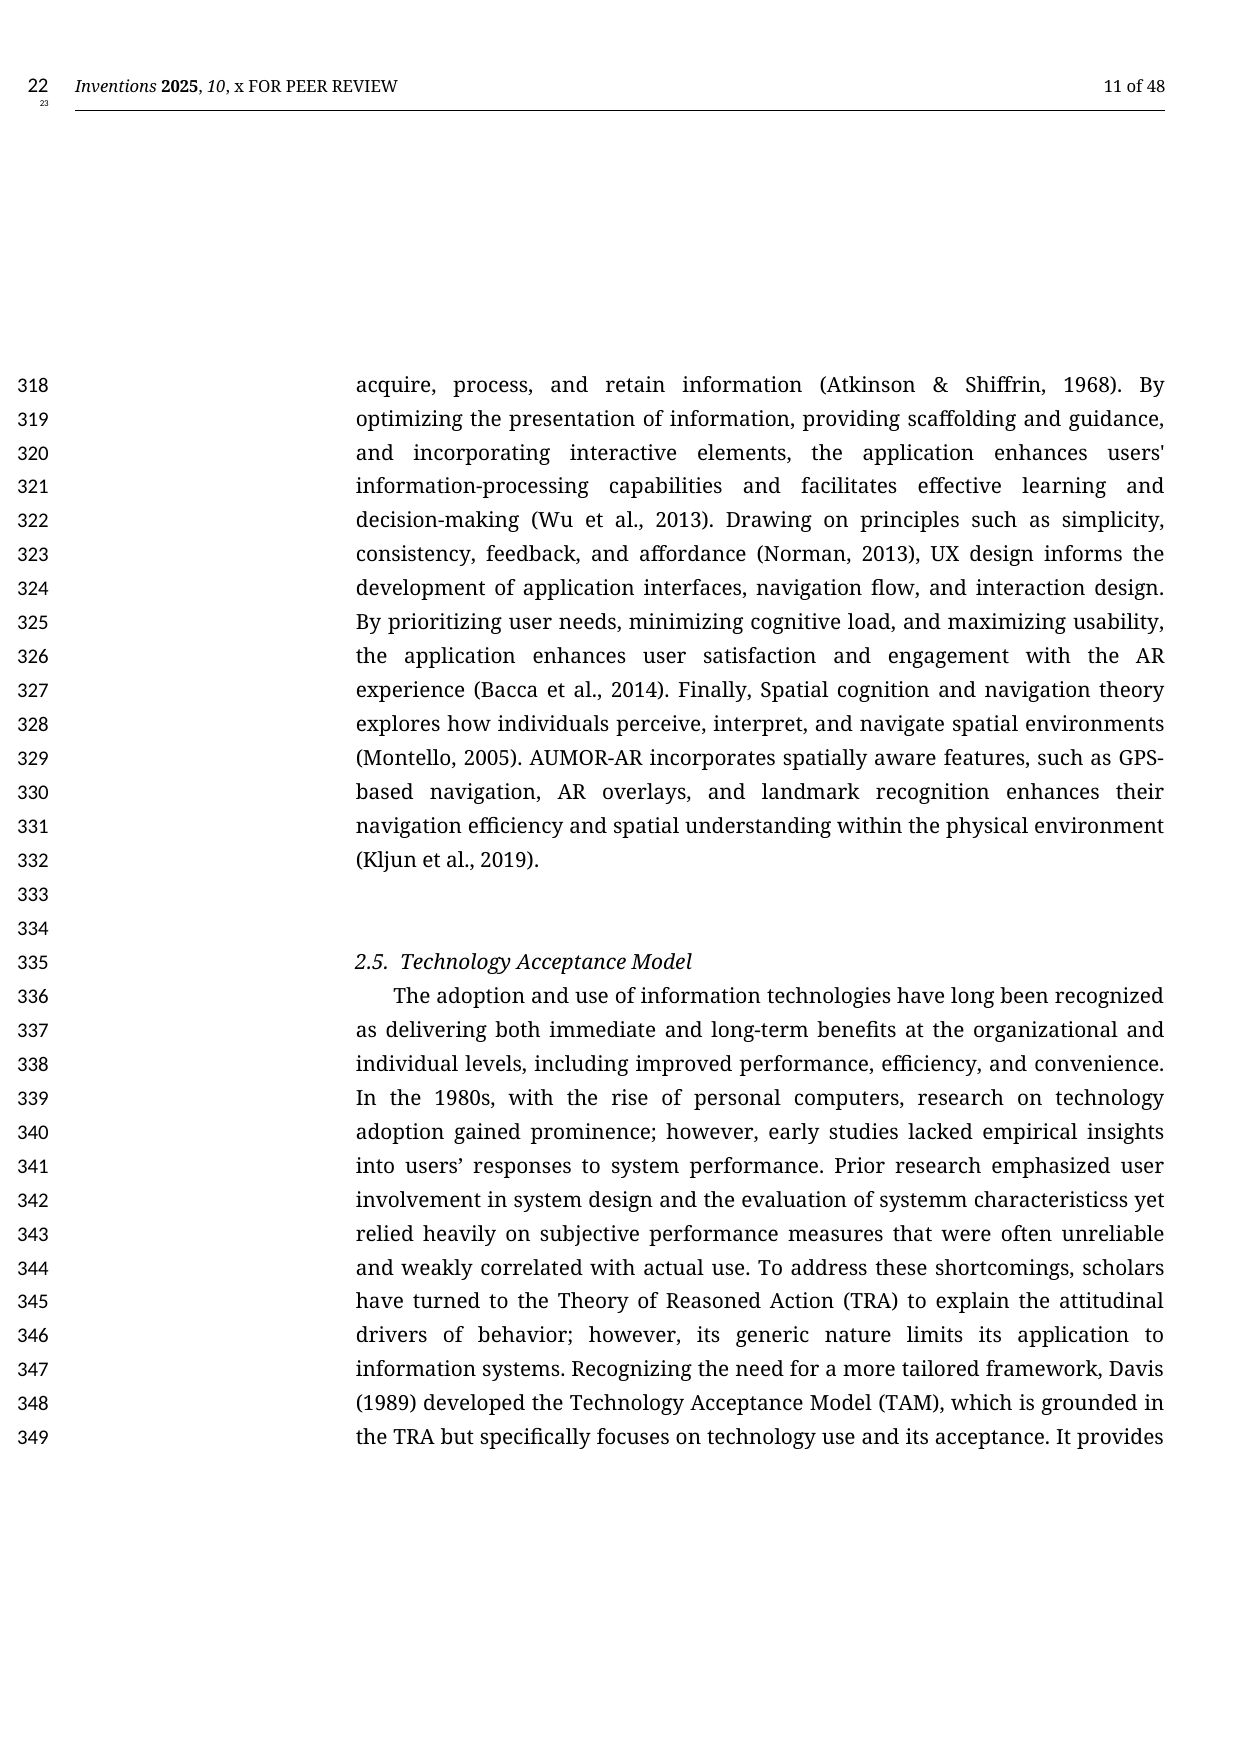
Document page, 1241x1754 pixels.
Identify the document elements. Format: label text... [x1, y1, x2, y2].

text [356, 978, 1165, 1454]
list Technology Acceptance Model [355, 944, 1165, 978]
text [356, 367, 1165, 876]
